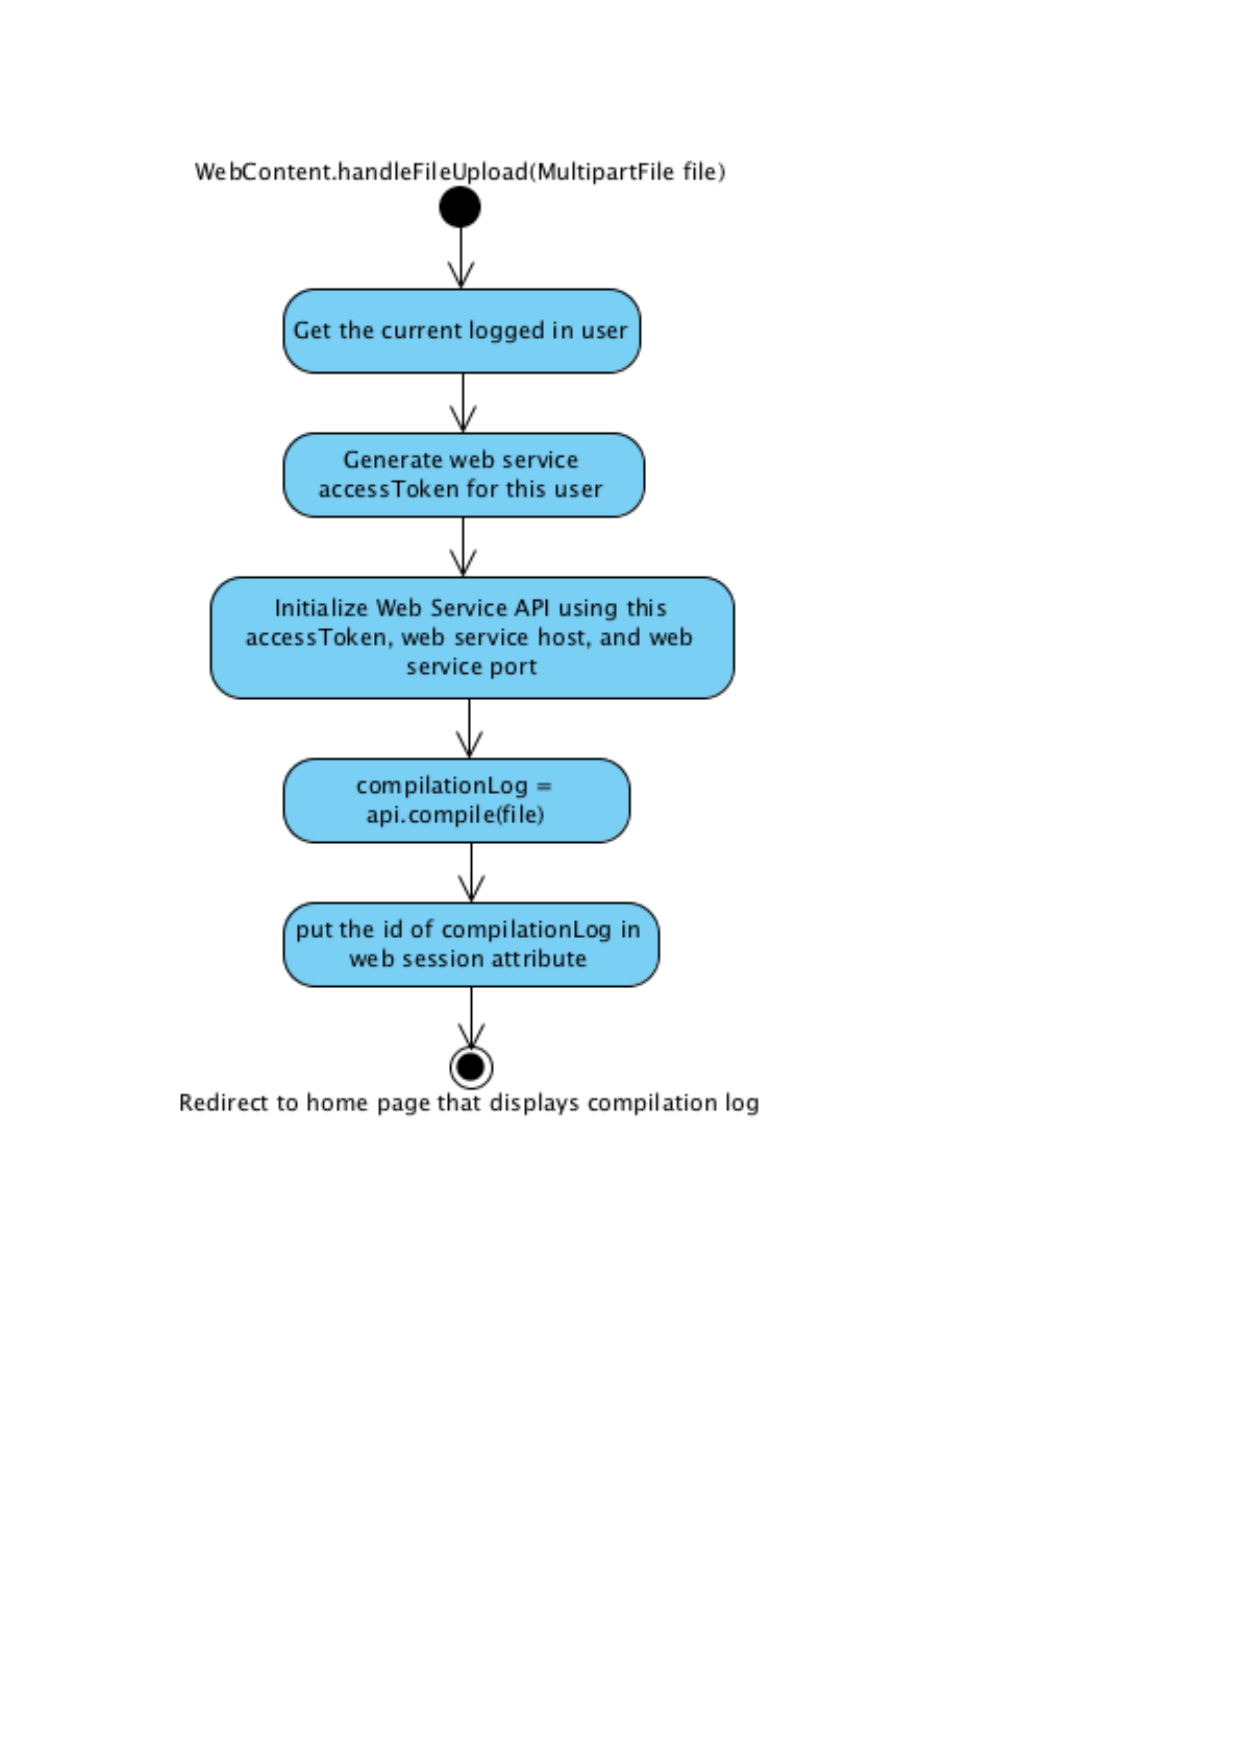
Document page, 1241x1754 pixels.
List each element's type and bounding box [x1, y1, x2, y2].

picture [150, 150, 794, 1130]
